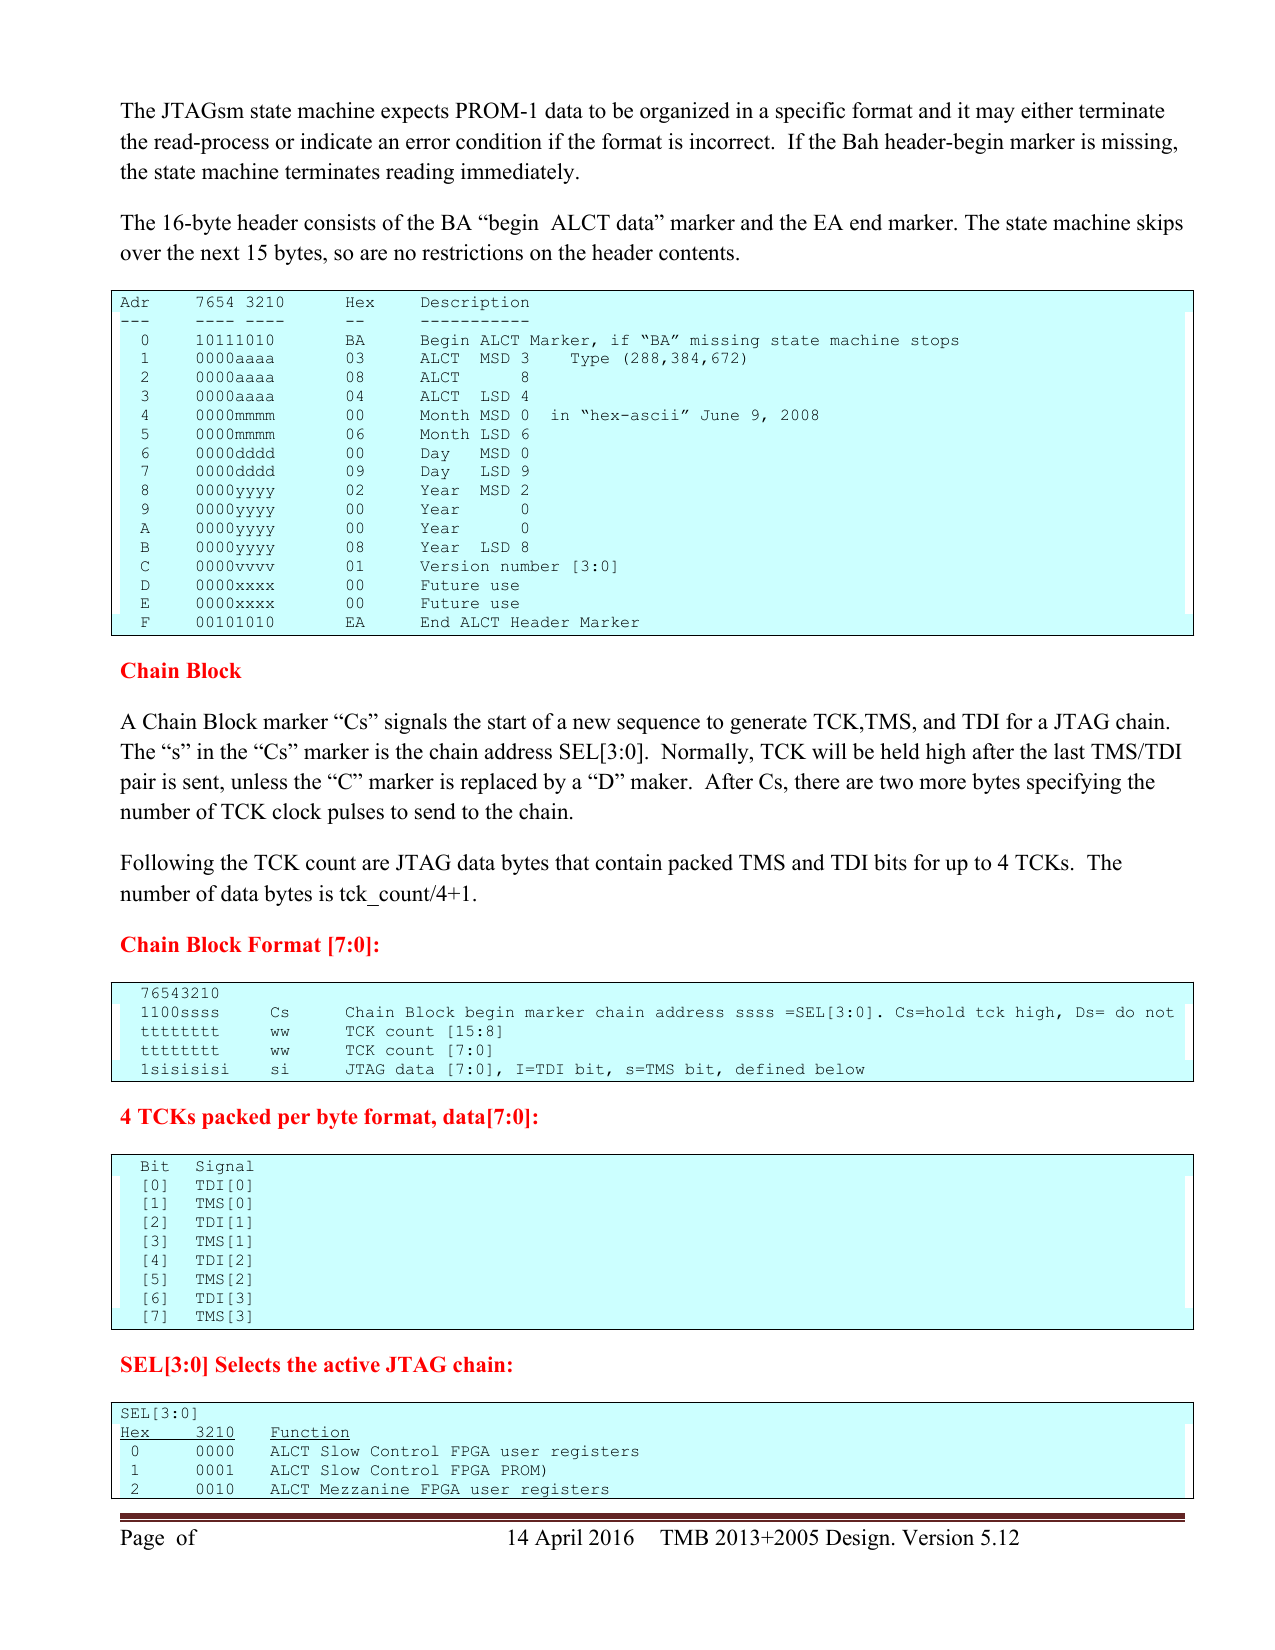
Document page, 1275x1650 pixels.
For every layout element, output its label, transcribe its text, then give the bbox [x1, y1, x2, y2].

text A Chain Block marker “Cs” signals the start of a new sequence to generate TCK,TMS, and TDI for a JTAG chain. The “s” in the “Cs” marker is the chain address SEL[3:0]. Normally, TCK will be held high after the last TMS/TDI pair is sent, unless the “C” marker is replaced by a “D” maker. After Cs, there are two more bytes specifying the number of TCK clock pulses to send to the chain. [120, 708, 1185, 825]
text 6 0000dddd 00 Day MSD 0 [120, 444, 1185, 463]
text SEL[3:0] [112, 1403, 1193, 1424]
text --- ---- ---- -- ----------- [120, 312, 1185, 331]
text 5 0000mmmm 06 Month LSD 6 [120, 425, 1185, 444]
text Following the TCK count are JTAG data bytes that contain packed TMS and TDI bits for up to 4 TCKs. The number of data bytes is tck_count/4+1. [120, 849, 1185, 906]
text 0 10111010 BA Begin ALCT Marker, if “BA” missing state machine stops [120, 331, 1185, 350]
text B 0000yyyy 08 Year LSD 8 [120, 538, 1185, 557]
text tttttttt ww TCK count [7:0] [120, 1041, 1185, 1057]
text 3 0000aaaa 04 ALCT LSD 4 [120, 388, 1185, 406]
text [6] TDI[3] [120, 1289, 1185, 1305]
text The 16-byte header consists of the BA “begin ALCT data” marker and the EA end marker. The state machine skips over the next 15 bytes, so are no restrictions on the header contents. [120, 209, 1185, 266]
subtitle Chain Block Format [7:0]: [120, 931, 1185, 957]
text [1] TMS[0] [120, 1195, 1185, 1214]
text E 0000xxxx 00 Future use [120, 595, 1185, 611]
text 2 0000aaaa 08 ALCT 8 [120, 369, 1185, 388]
text [3] TMS[1] [120, 1233, 1185, 1251]
text Hex 3210 Function [120, 1424, 1185, 1443]
text [5] TMS[2] [120, 1270, 1185, 1289]
text D 0000xxxx 00 Future use [120, 576, 1185, 595]
text F 00101010 EA End ALCT Header Marker [112, 611, 1193, 635]
text Adr 7654 3210 Hex Description [112, 291, 1193, 312]
text 9 0000yyyy 00 Year 0 [120, 501, 1185, 519]
text 76543210 [112, 983, 1193, 1004]
text 2 0010 ALCT Mezzanine FPGA user registers [120, 1480, 1185, 1498]
text 0 0000 ALCT Slow Control FPGA user registers [120, 1443, 1185, 1462]
text 1 0000aaaa 03 ALCT MSD 3 Type (288,384,672) [120, 350, 1185, 369]
text tttttttt ww TCK count [15:8] [120, 1022, 1185, 1041]
text 1 0001 ALCT Slow Control FPGA PROM) [120, 1462, 1185, 1480]
text The JTAGsm state machine expects PROM-1 data to be organized in a specific format and it may either terminate the read-process or indicate an error condition if the format is incorrect. If the Bah header-begin marker is missing, the state machine terminates reading immediately. [120, 97, 1185, 184]
text 7 0000dddd 09 Day LSD 9 [120, 463, 1185, 482]
text C 0000vvvv 01 Version number [3:0] [120, 557, 1185, 576]
text 1sisisisi si JTAG data [7:0], I=TDI bit, s=TMS bit, defined below [112, 1057, 1193, 1081]
text [0] TDI[0] [120, 1176, 1185, 1195]
text [2] TDI[1] [120, 1214, 1185, 1233]
text Bit Signal [112, 1155, 1193, 1176]
text 1100ssss Cs Chain Block begin marker chain address ssss =SEL[3:0]. Cs=hold tck high, Ds= do not [120, 1004, 1185, 1022]
subtitle Chain Block [120, 657, 1185, 683]
text A 0000yyyy 00 Year 0 [120, 519, 1185, 538]
text 8 0000yyyy 02 Year MSD 2 [120, 482, 1185, 501]
subtitle SEL[3:0] Selects the active JTAG chain: [120, 1351, 1185, 1377]
subtitle 4 TCKs packed per byte format, data[7:0]: [120, 1103, 1185, 1129]
text 4 0000mmmm 00 Month MSD 0 in “hex-ascii” June 9, 2008 [120, 406, 1185, 425]
text [4] TDI[2] [120, 1251, 1185, 1270]
text [7] TMS[3] [112, 1305, 1193, 1329]
